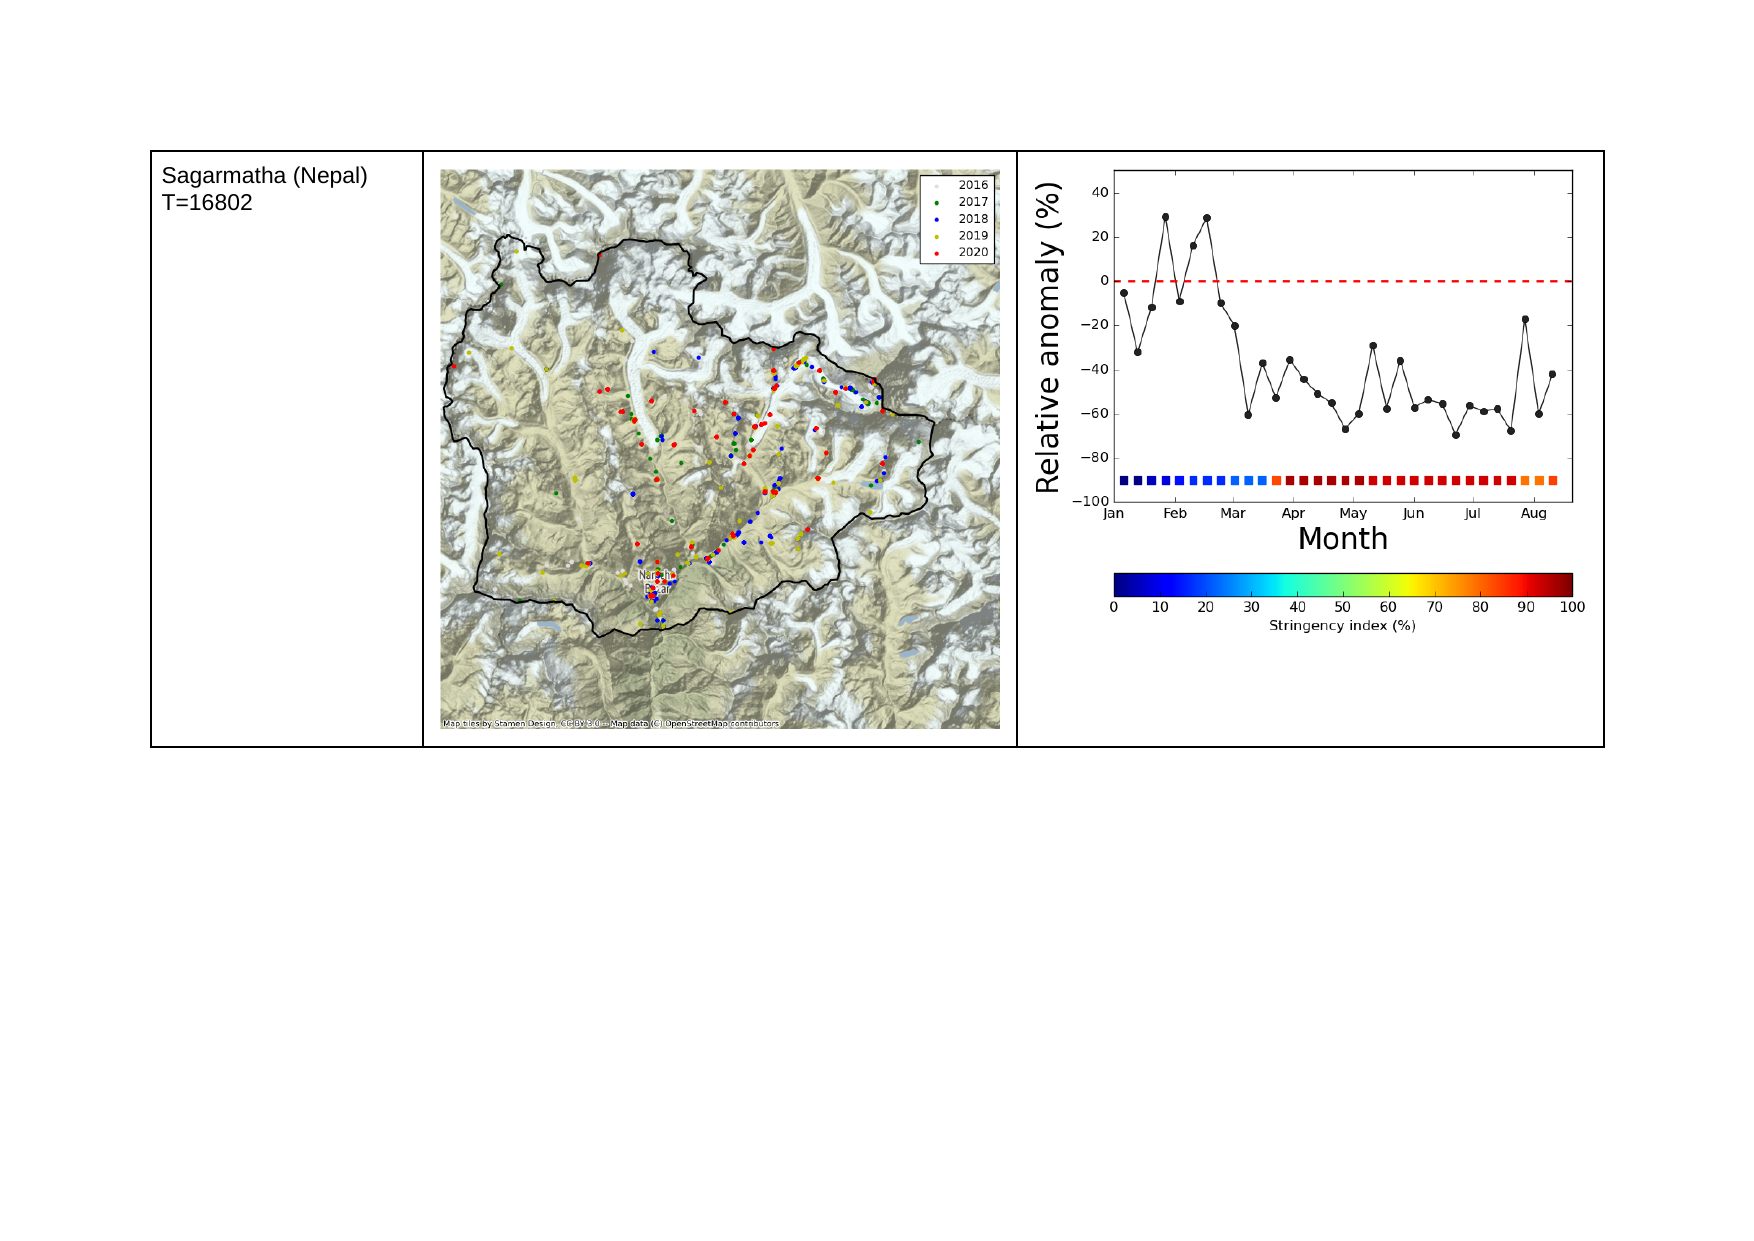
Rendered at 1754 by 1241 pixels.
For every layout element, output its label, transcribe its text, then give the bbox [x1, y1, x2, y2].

table_cell Sagarmatha (Nepal) T=16802 [152, 152, 422, 746]
picture [1027, 162, 1593, 640]
table_cell [424, 152, 1016, 746]
table_cell [1018, 152, 1603, 746]
picture [433, 162, 1006, 736]
